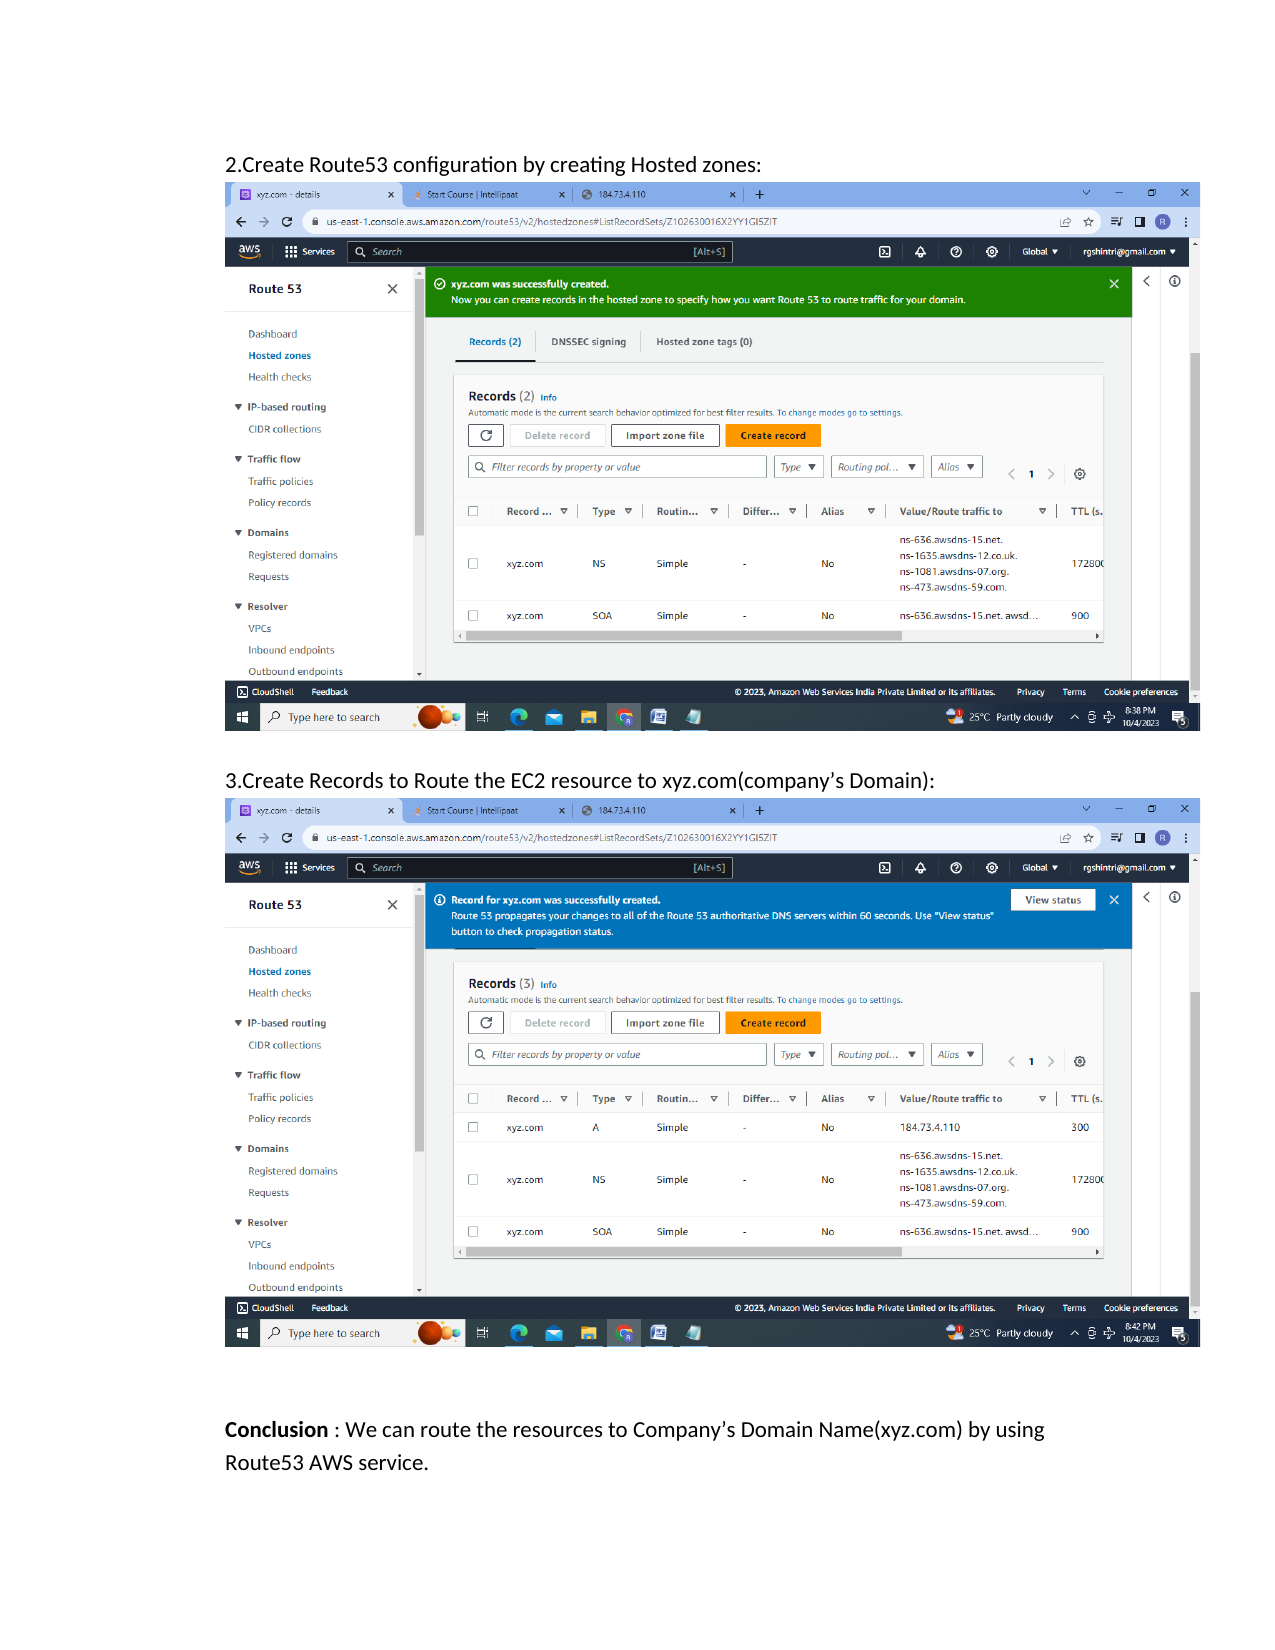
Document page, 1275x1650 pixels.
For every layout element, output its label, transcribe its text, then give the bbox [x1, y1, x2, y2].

picture [225, 798, 1200, 1347]
picture [225, 182, 1200, 731]
list 2.Create Route53 configuration by creating Hosted zones: [225, 150, 1125, 178]
list 3.Create Records to Route the EC2 resource to xyz.com(company’s Domain): [225, 767, 1125, 795]
list Conclusion : We can route the resources to Company’s Domain Name(xyz.com) by using Route53 AWS service. [225, 1416, 1125, 1476]
